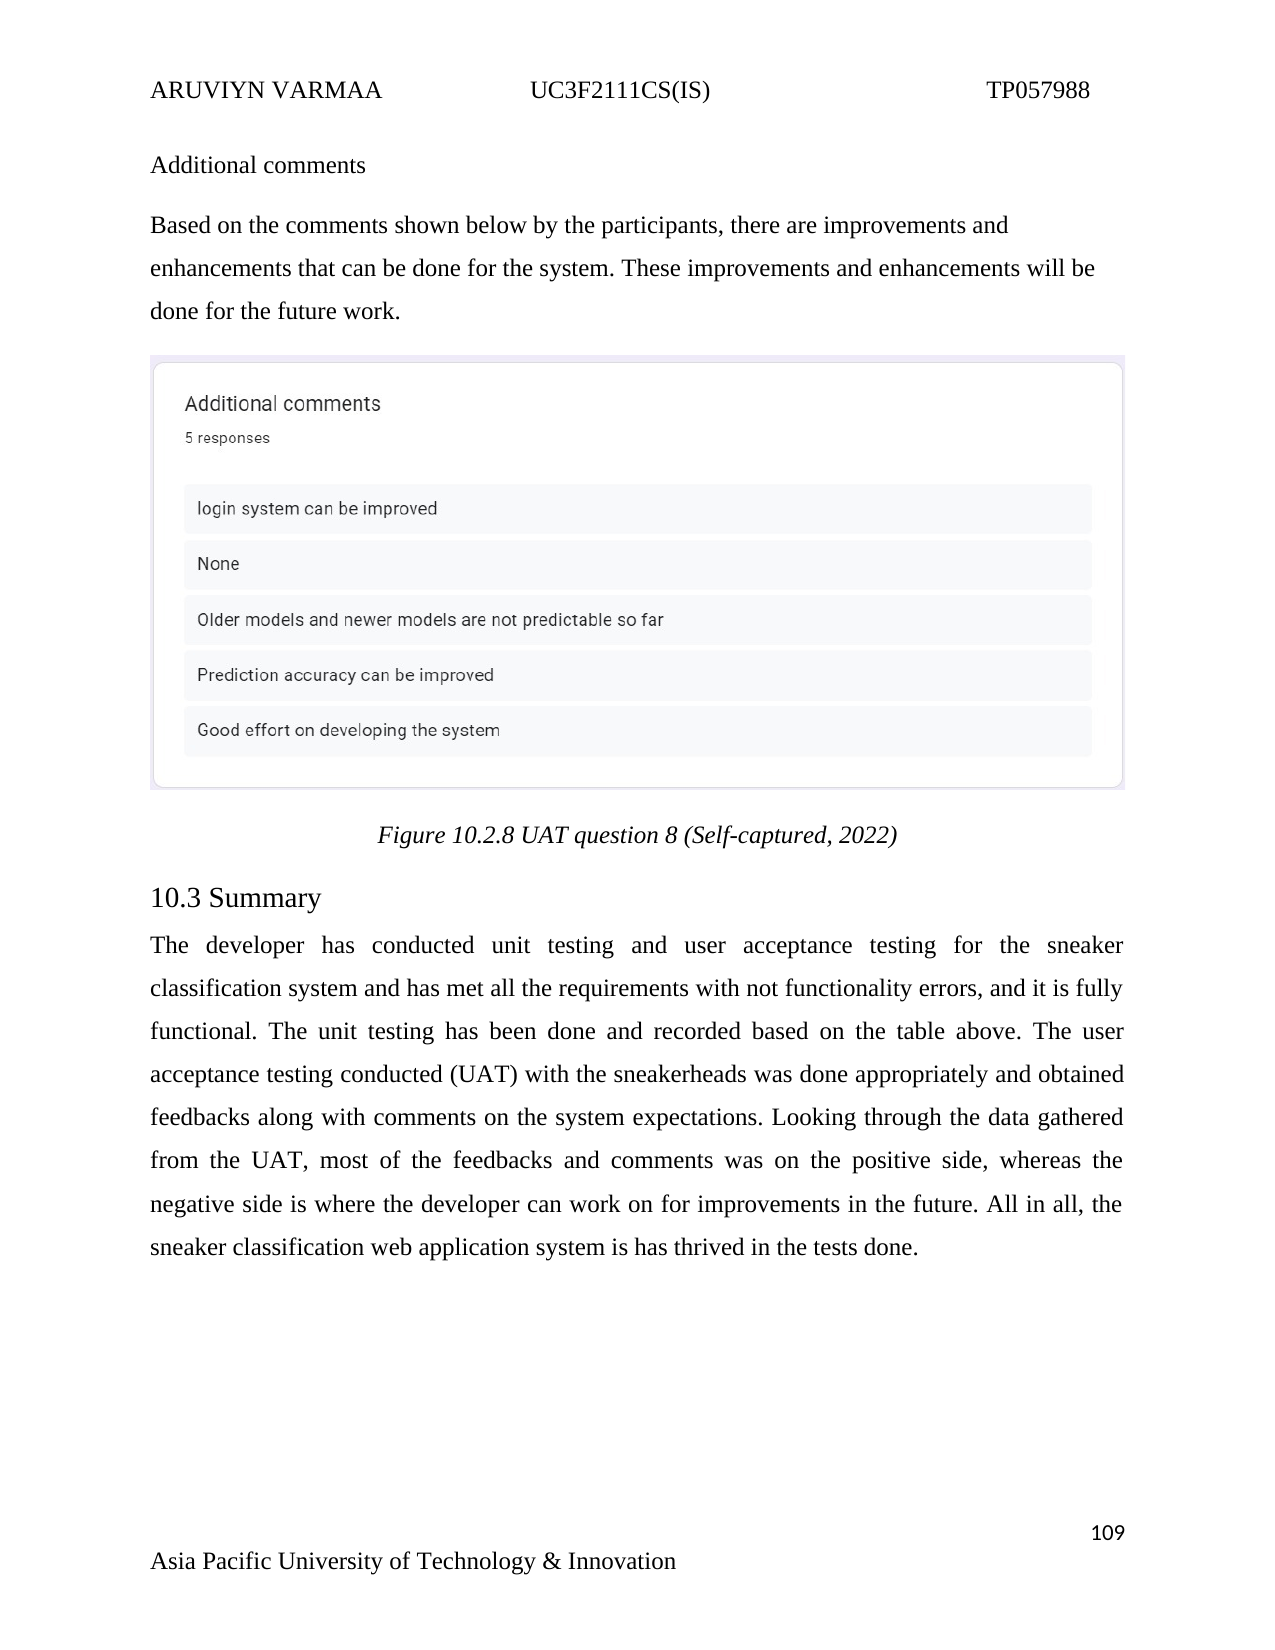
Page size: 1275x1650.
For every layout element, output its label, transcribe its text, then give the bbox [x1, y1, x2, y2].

text Figure 10.2.8 UAT question 8 (Self-captured, 2022) [150, 820, 1125, 849]
text Based on the comments shown below by the participants, there are improvements and enhancements that can be done for the system. These improvements and enhancements will be done for the future work. [150, 210, 1125, 325]
text Additional comments [150, 150, 1125, 179]
picture [150, 355, 1125, 790]
subtitle 10.3 Summary [150, 880, 1125, 913]
text The developer has conducted unit testing and user acceptance testing for the sneaker classification system and has met all the requirements with not functionality errors, and it is fully functional. The unit testing has been done and recorded based on the table above. The user acceptance testing conducted (UAT) with the sneakerheads was done appropriately and obtained feedbacks along with comments on the system expectations. Looking through the data gathered from the UAT, most of the feedbacks and comments was on the positive side, whereas the negative side is where the developer can work on for improvements in the future. All in all, the sneaker classification web application system is has thrived in the tests done. [150, 930, 1125, 1261]
